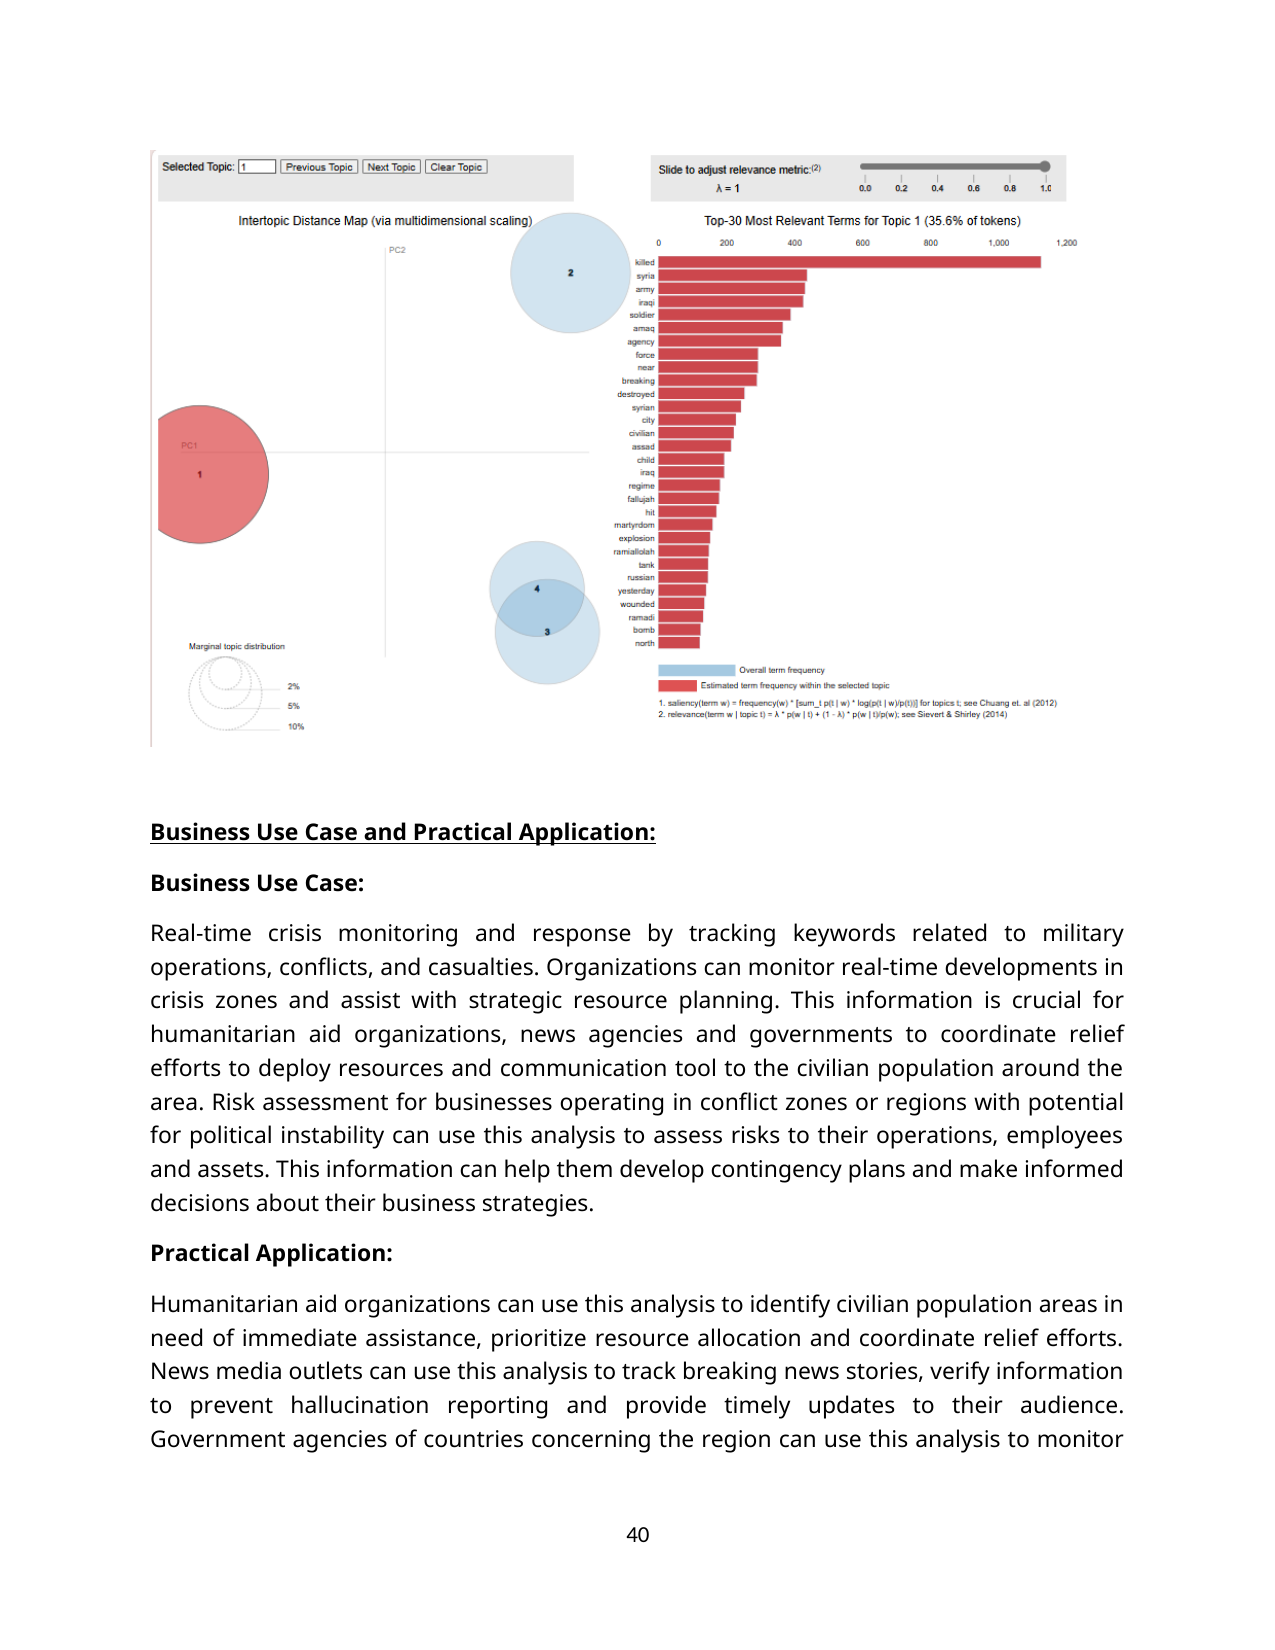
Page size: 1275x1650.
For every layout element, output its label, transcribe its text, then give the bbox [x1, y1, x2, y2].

picture [150, 150, 1089, 747]
text Real-time crisis monitoring and response by tracking keywords related to military operations, conflicts, and casualties. Organizations can monitor real-time developments in crisis zones and assist with strategic resource planning. This information is crucial for humanitarian aid organizations, news agencies and governments to coordinate relief efforts to deploy resources and communication tool to the civilian population around the area. Risk assessment for businesses operating in conflict zones or regions with potential for political instability can use this analysis to assess risks to their operations, employees and assets. This information can help them develop contingency plans and make informed decisions about their business strategies. [150, 917, 1125, 1218]
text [150, 1288, 1125, 1454]
text Business Use Case: [150, 867, 1125, 898]
text Practical Application: [150, 1237, 1125, 1269]
text Business Use Case and Practical Application: [150, 816, 1125, 847]
